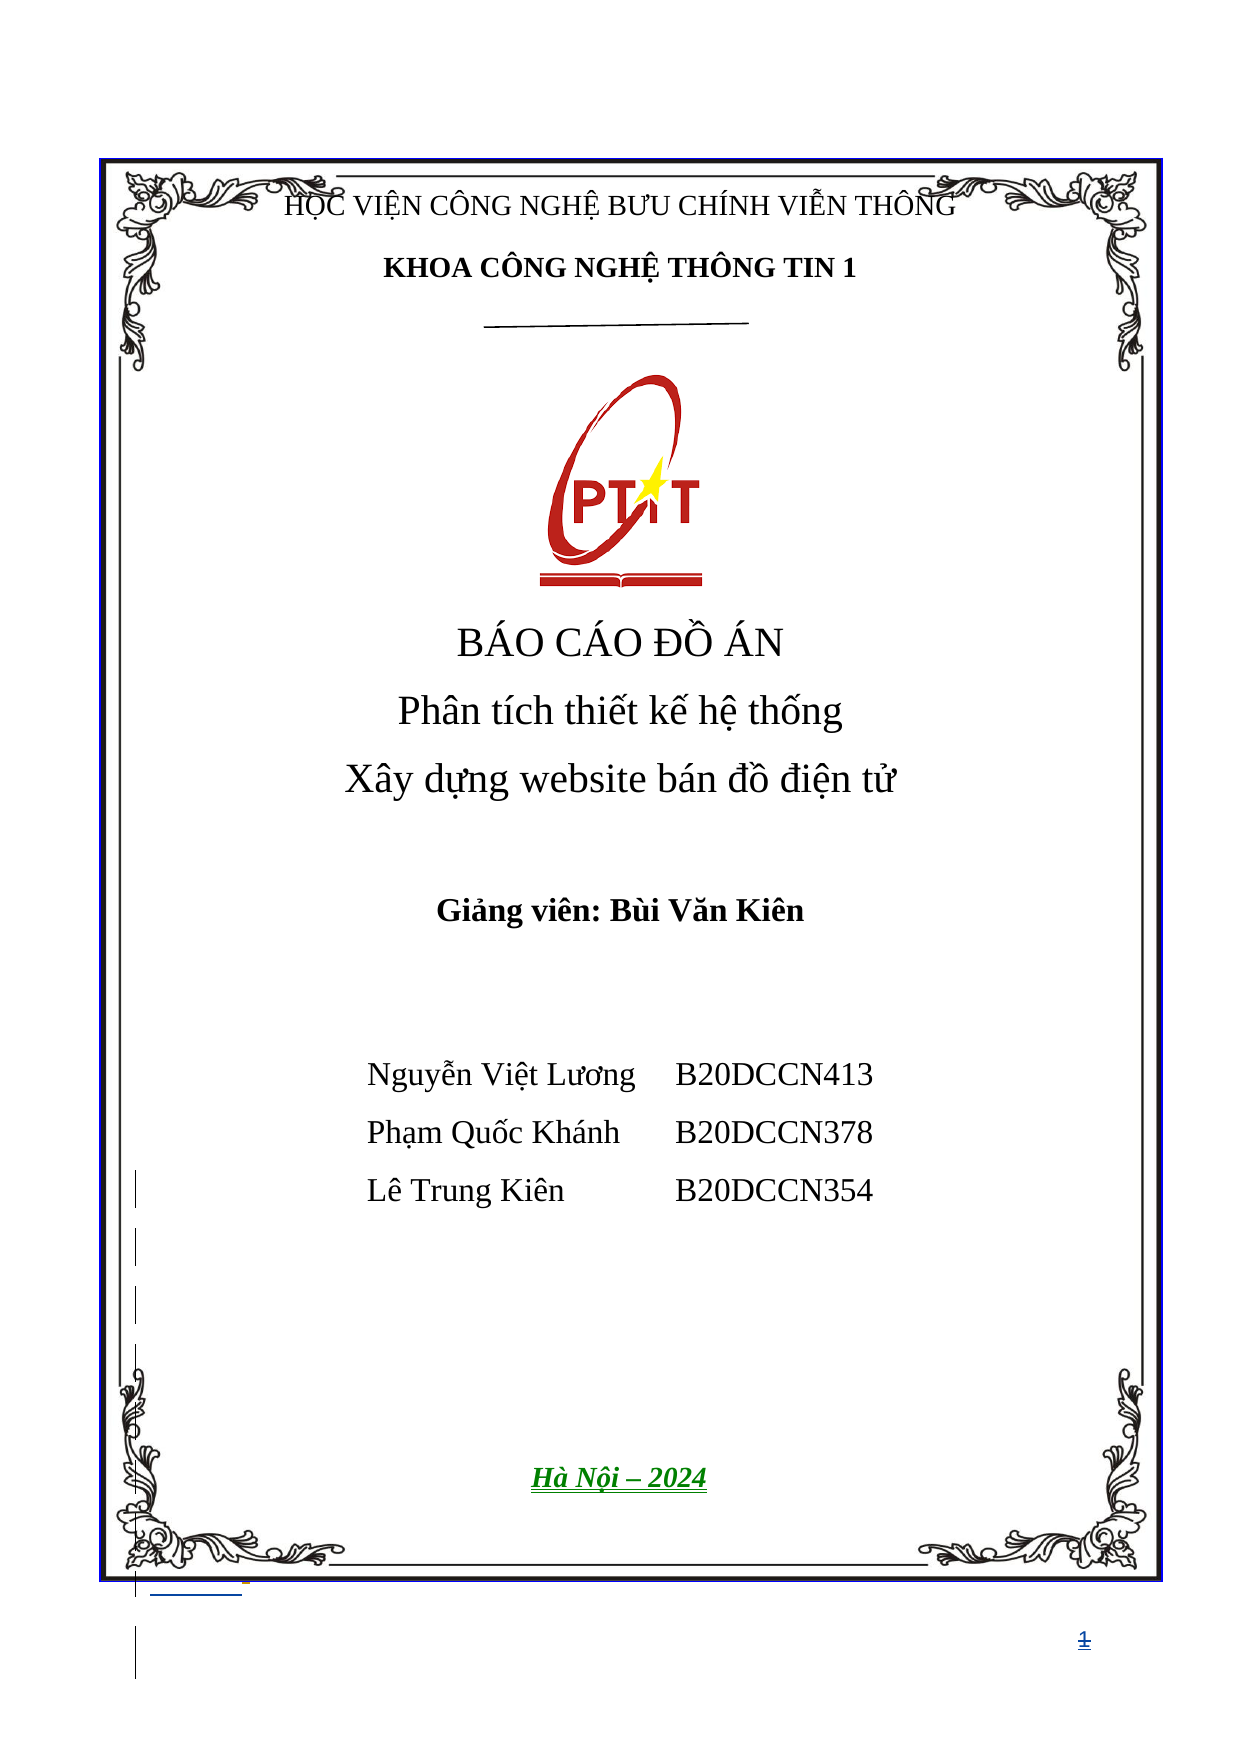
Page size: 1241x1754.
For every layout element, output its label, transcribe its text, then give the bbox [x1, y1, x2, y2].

text Lê Trung Kiên B20DCCN354 [150, 1170, 1090, 1208]
text Giảng viên: Bùi Văn Kiên [150, 890, 1090, 929]
text KHOA CÔNG NGHỆ THÔNG TIN 1 [150, 250, 1090, 283]
text HỌC VIỆN CÔNG NGHỆ BƯU CHÍNH VIỄN THÔNG [150, 188, 1090, 222]
text Phân tích thiết kế hệ thống [150, 685, 1090, 733]
text BÁO CÁO ĐỒ ÁN [150, 617, 1090, 665]
text Xây dựng website bán đồ điện tử [150, 754, 1090, 802]
text Nguyễn Việt Lương B20DCCN413 [150, 1054, 1090, 1092]
text Phạm Quốc Khánh B20DCCN378 [150, 1112, 1090, 1150]
picture [101, 159, 1161, 1581]
